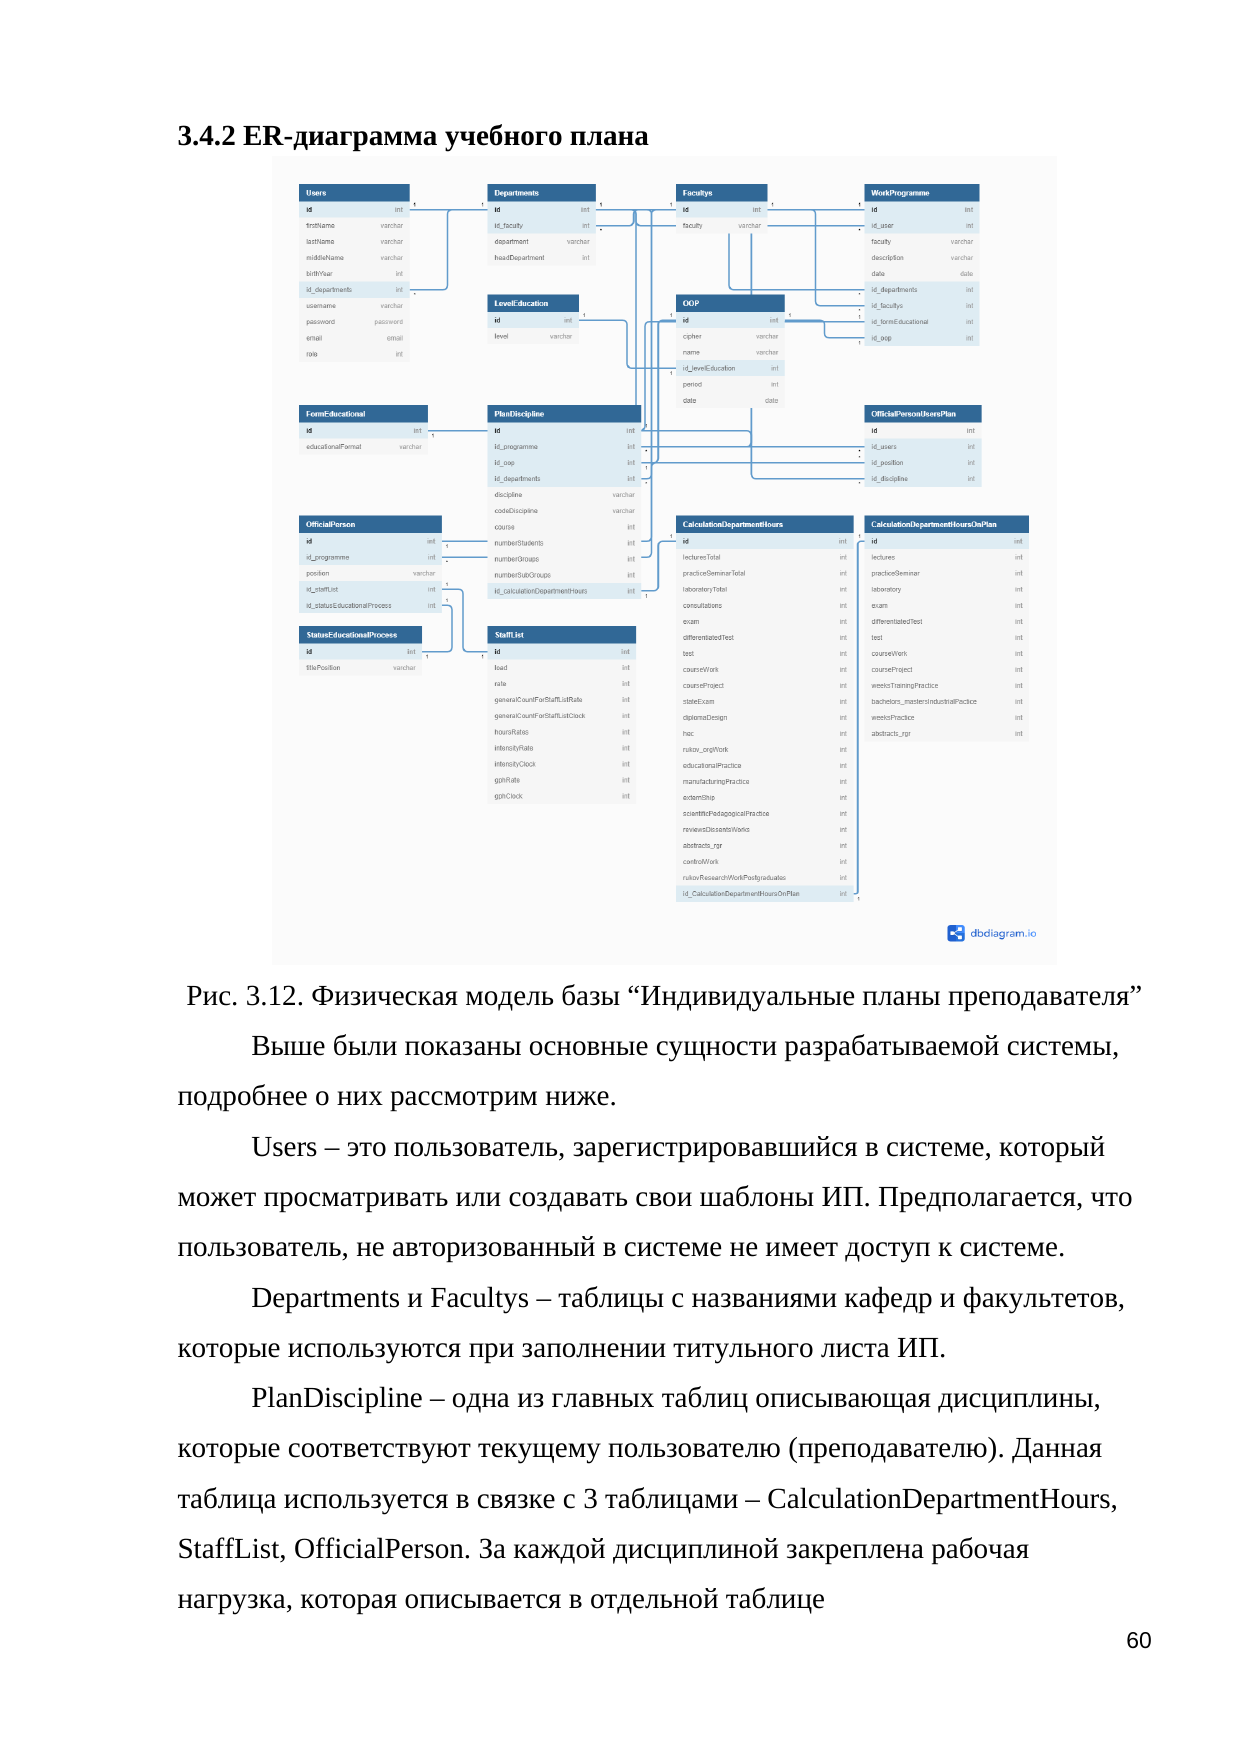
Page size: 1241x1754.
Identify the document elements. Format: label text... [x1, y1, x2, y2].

text Рис. 3.12. Физическая модель базы “Индивидуальные планы преподавателя” [177, 978, 1152, 1011]
subtitle 3.4.2 ER-диаграмма учебного плана [177, 118, 1152, 152]
text Выше были показаны основные сущности разрабатываемой системы, подробнее о них рассмотрим ниже. [177, 1028, 1152, 1112]
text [177, 1380, 1152, 1615]
text Departments и Facultys – таблицы с названиями кафедр и факультетов, которые используются при заполнении титульного листа ИП. [177, 1280, 1152, 1363]
text Users – это пользователь, зарегистрировавшийся в системе, который может просматривать или создавать свои шаблоны ИП. Предполагается, что пользователь, не авторизованный в системе не имеет доступ к системе. [177, 1129, 1152, 1263]
picture [272, 156, 1057, 965]
